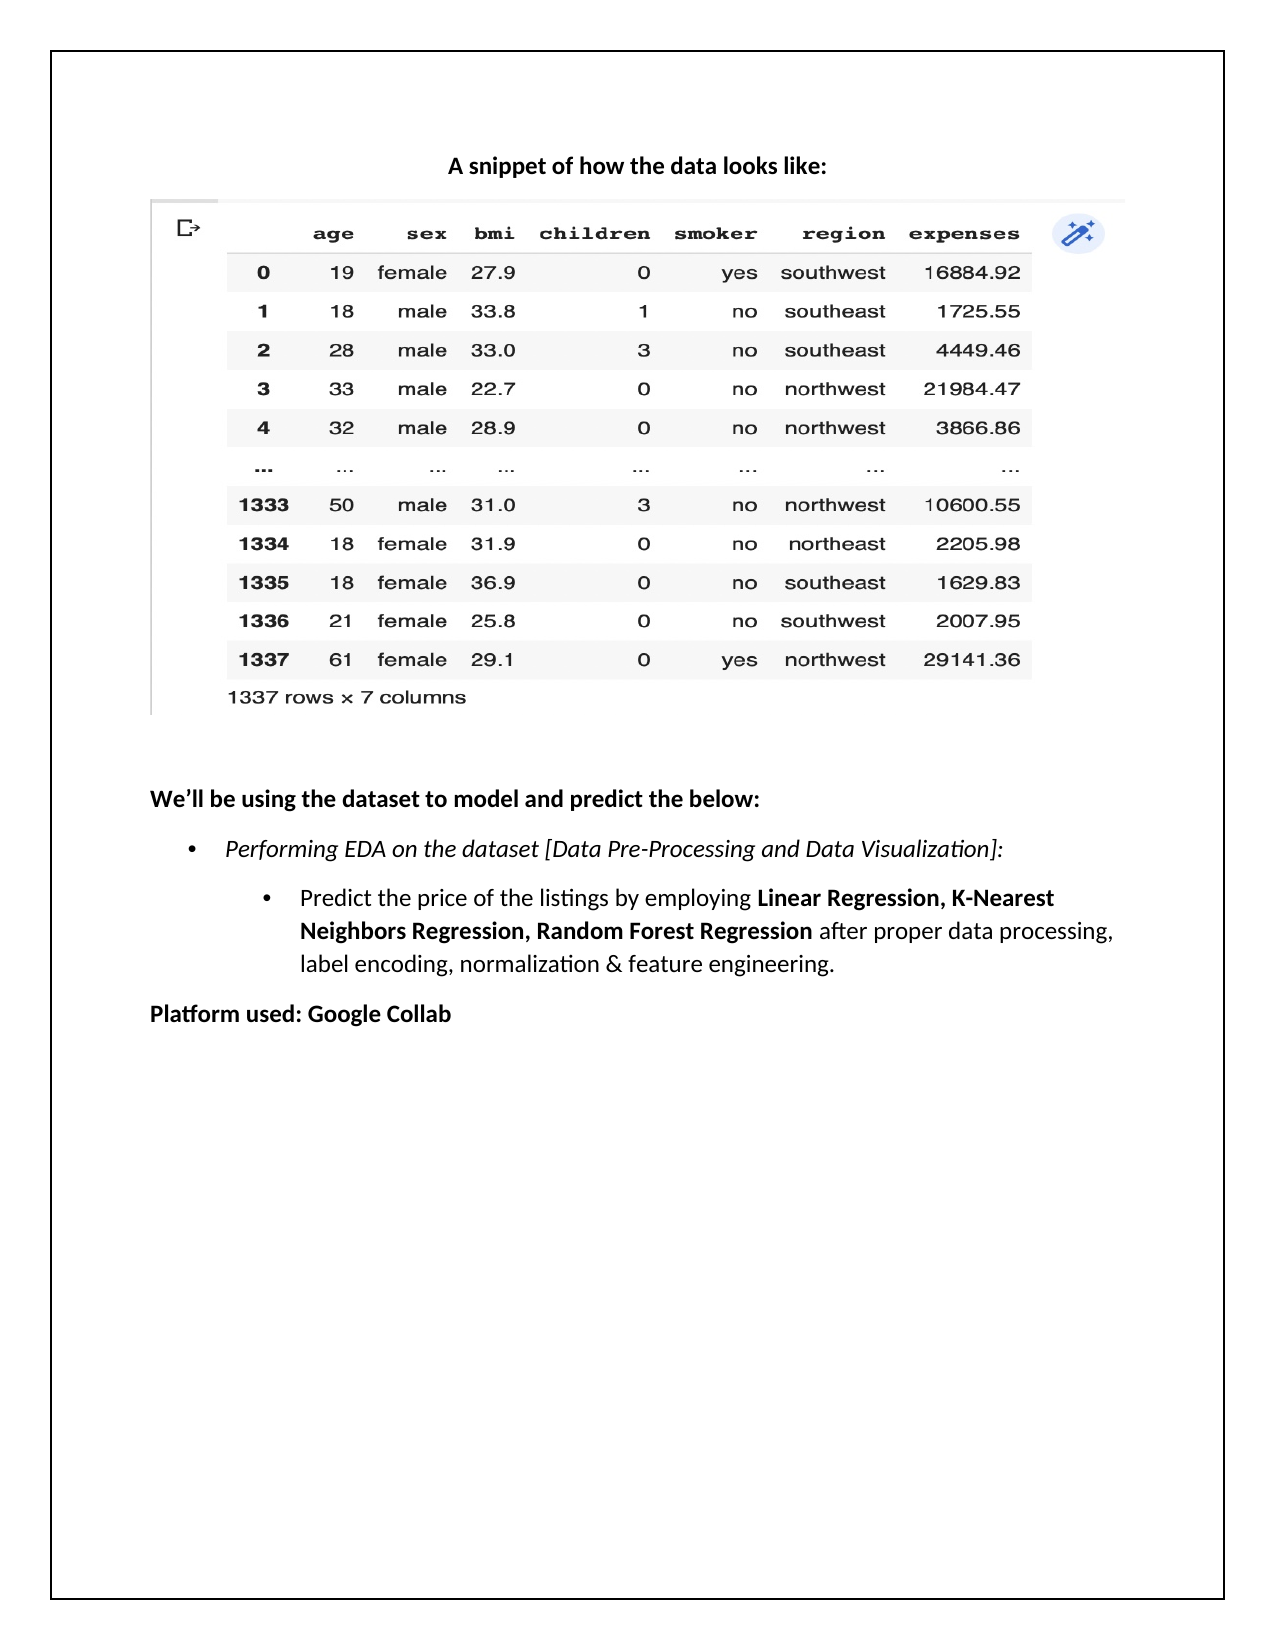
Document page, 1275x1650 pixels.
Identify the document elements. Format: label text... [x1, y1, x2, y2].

text Platform used: Google Collab [150, 998, 1125, 1028]
text A snippet of how the data looks like: [150, 150, 1125, 181]
picture [150, 199, 1125, 715]
list Predict the price of the listings by employing Linear Regression, K-Nearest Neighbors Regression, Random Forest Regression after proper data processing, label encoding, normalization & feature engineering. [262, 882, 1125, 979]
text We’ll be using the dataset to model and predict the below: [150, 783, 1125, 814]
list Performing EDA on the dataset [Data Pre-Processing and Data Visualization]: [187, 833, 1125, 863]
